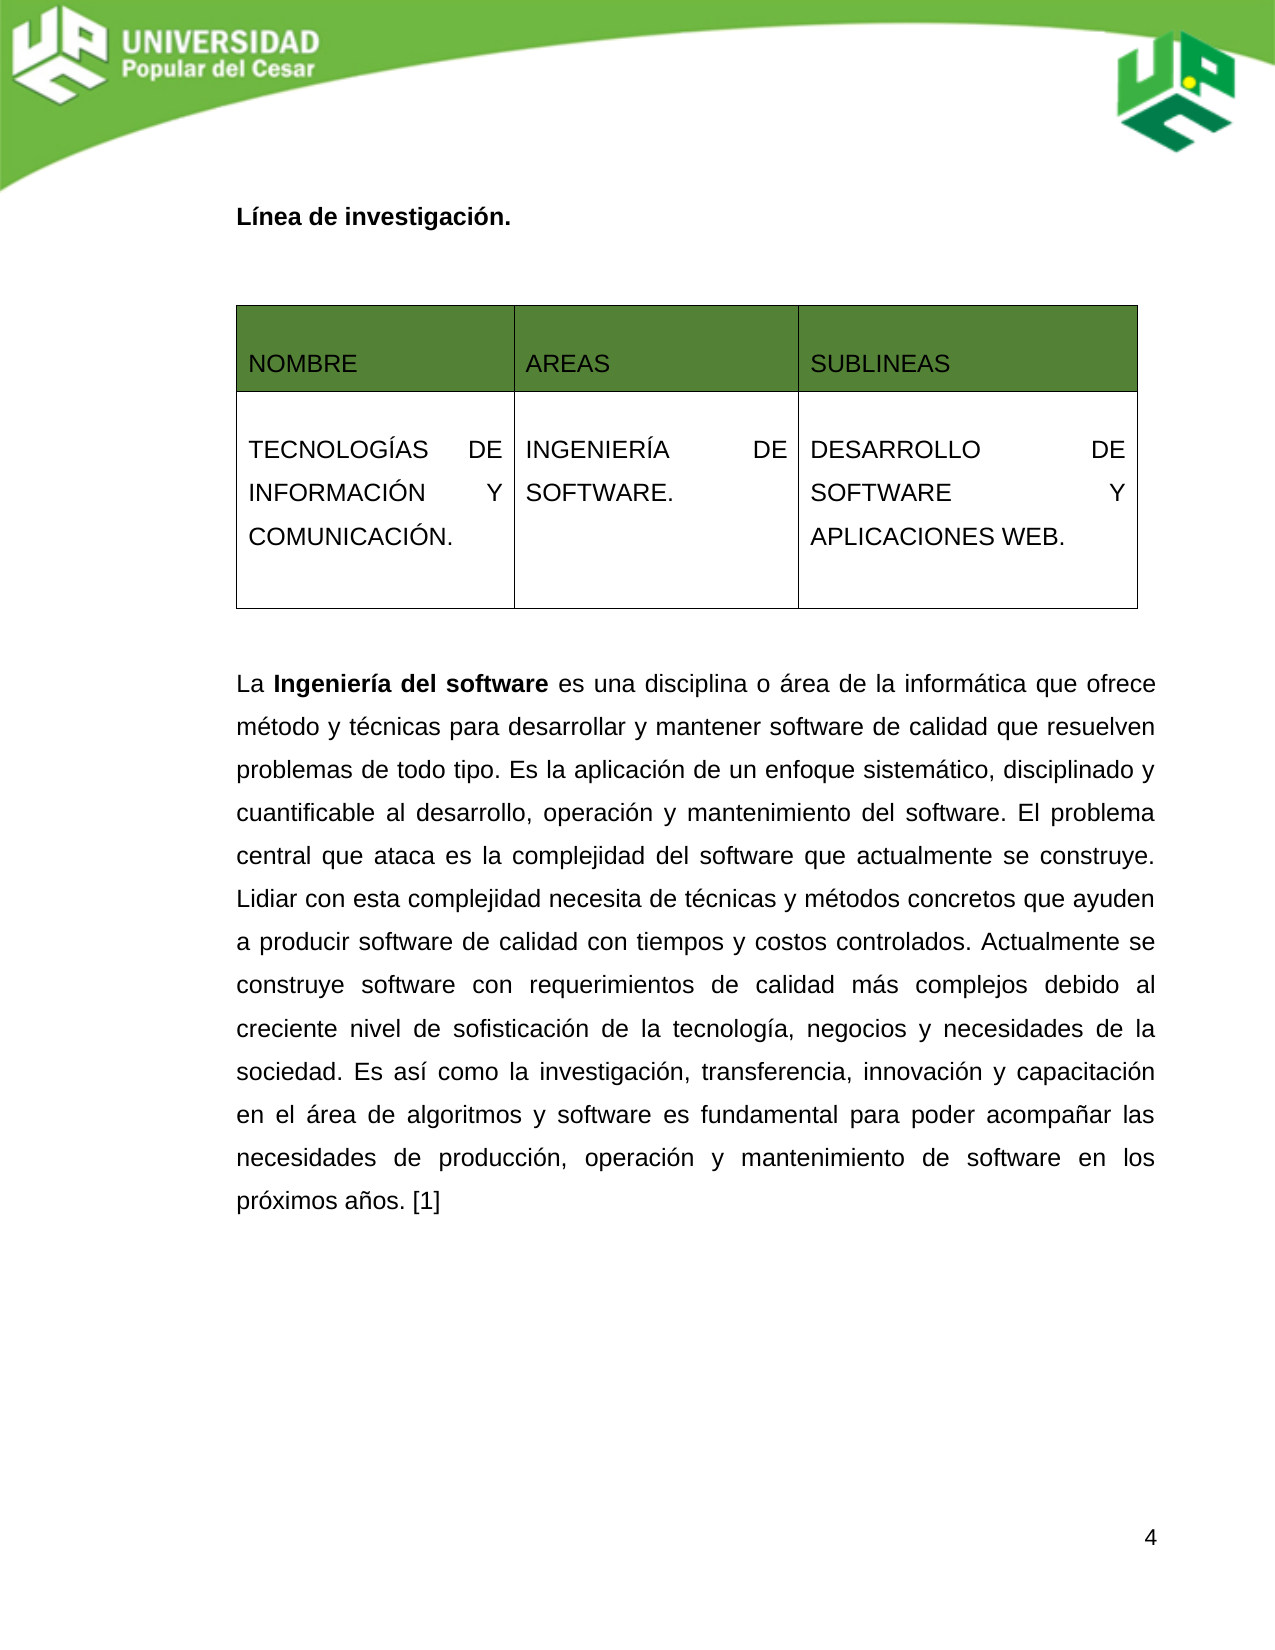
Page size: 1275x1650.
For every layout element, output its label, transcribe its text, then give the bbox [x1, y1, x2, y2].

table_cell DESARROLLO DE SOFTWARE Y APLICACIONES WEB. [799, 392, 1137, 608]
table_header NOMBRE [237, 306, 514, 391]
table_cell TECNOLOGÍAS DE INFORMACIÓN Y COMUNICACIÓN. [237, 392, 514, 608]
table_cell INGENIERÍA DE SOFTWARE. [515, 392, 798, 608]
text La Ingeniería del software es una disciplina o área de la informática que ofrece método y técnicas para desarrollar y mantener software de calidad que resuelven problemas de todo tipo. Es la aplicación de un enfoque sistemático, disciplinado y cuantificable al desarrollo, operación y mantenimiento del software. El problema central que ataca es la complejidad del software que actualmente se construye. Lidiar con esta complejidad necesita de técnicas y métodos concretos que ayuden a producir software de calidad con tiempos y costos controlados. Actualmente se construye software con requerimientos de calidad más complejos debido al creciente nivel de sofisticación de la tecnología, negocios y necesidades de la sociedad. Es así como la investigación, transferencia, innovación y capacitación en el área de algoritmos y software es fundamental para poder acompañar las necesidades de producción, operación y mantenimiento de software en los próximos años. [1] [236, 668, 1157, 1215]
picture [0, 0, 1275, 193]
table_header SUBLINEAS [799, 306, 1137, 391]
subtitle Línea de investigación. [236, 202, 1157, 231]
table_header AREAS [515, 306, 798, 391]
